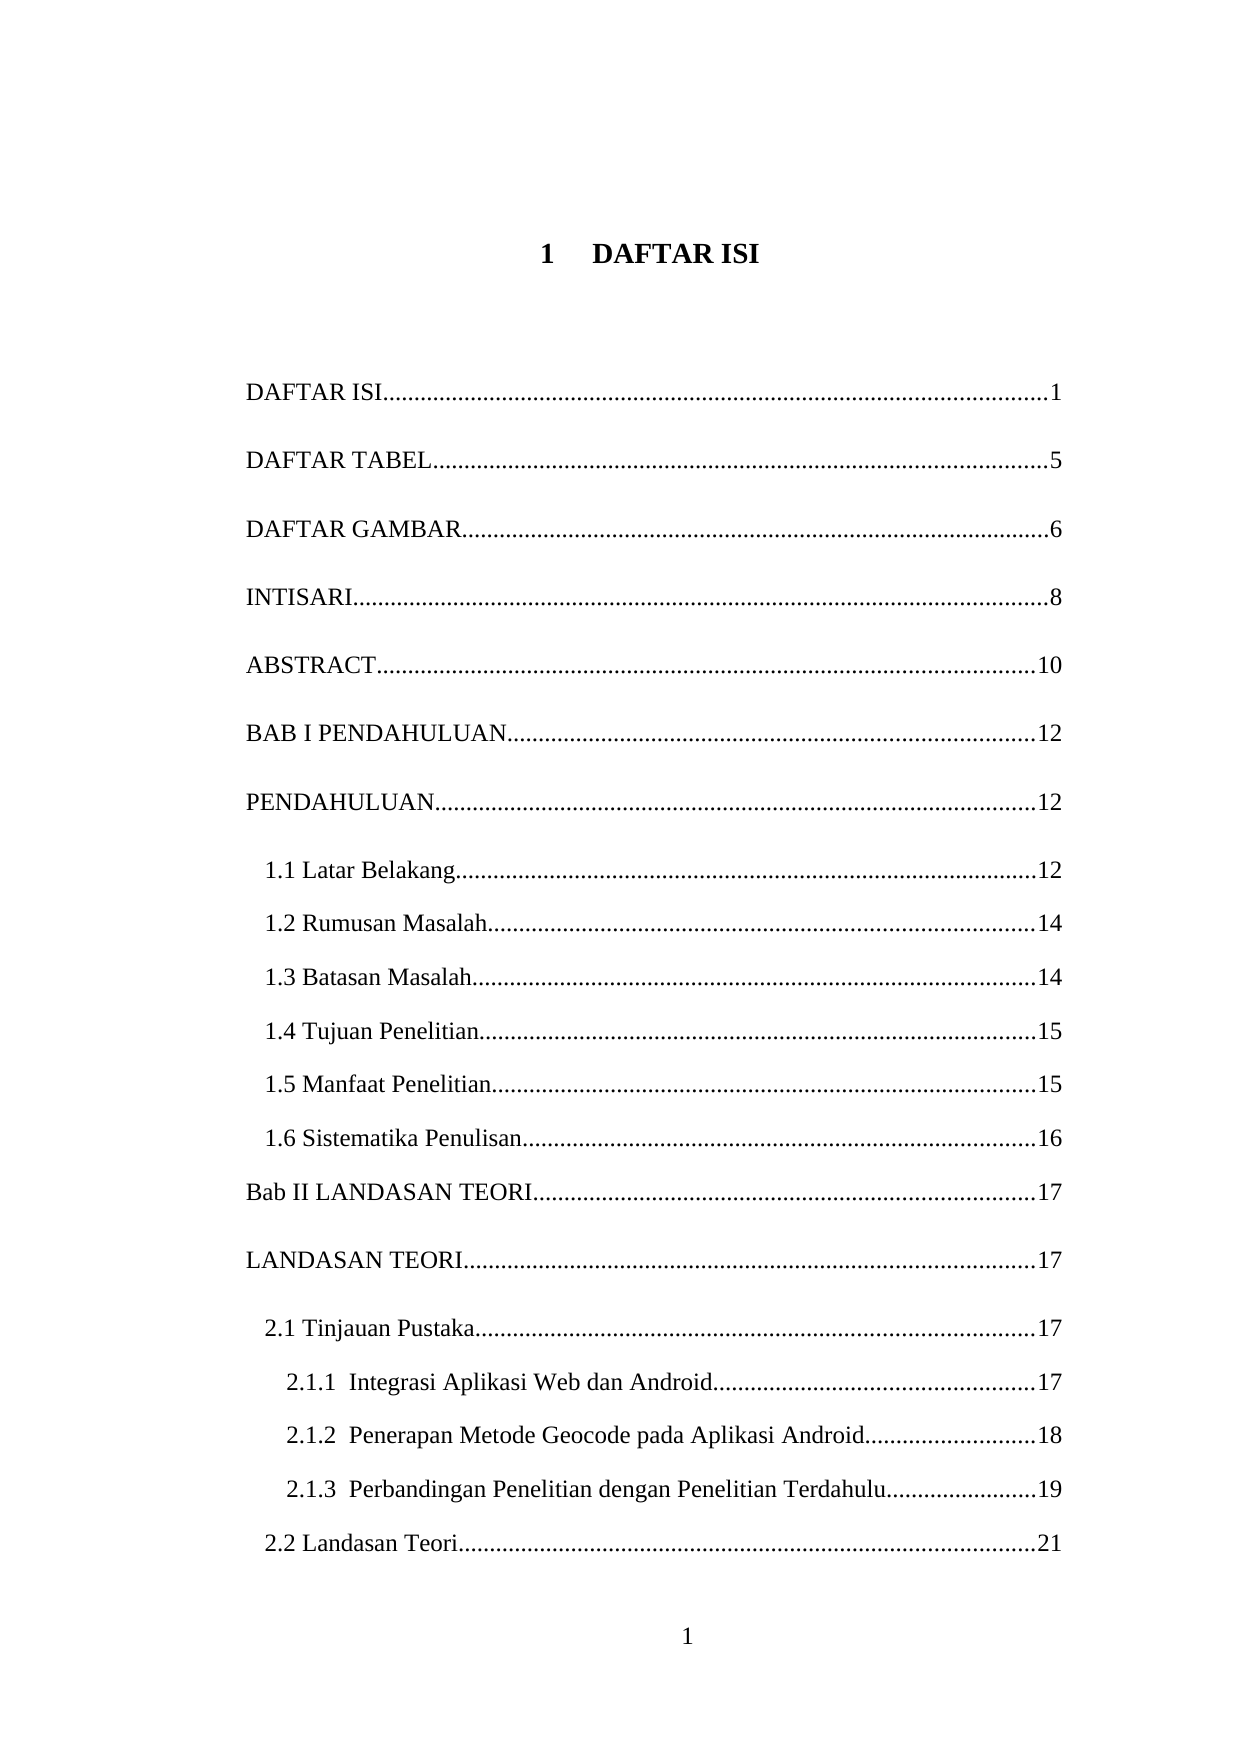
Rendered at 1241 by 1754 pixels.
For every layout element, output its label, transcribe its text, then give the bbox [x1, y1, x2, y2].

subtitle DAFTAR ISI [236, 236, 1063, 270]
